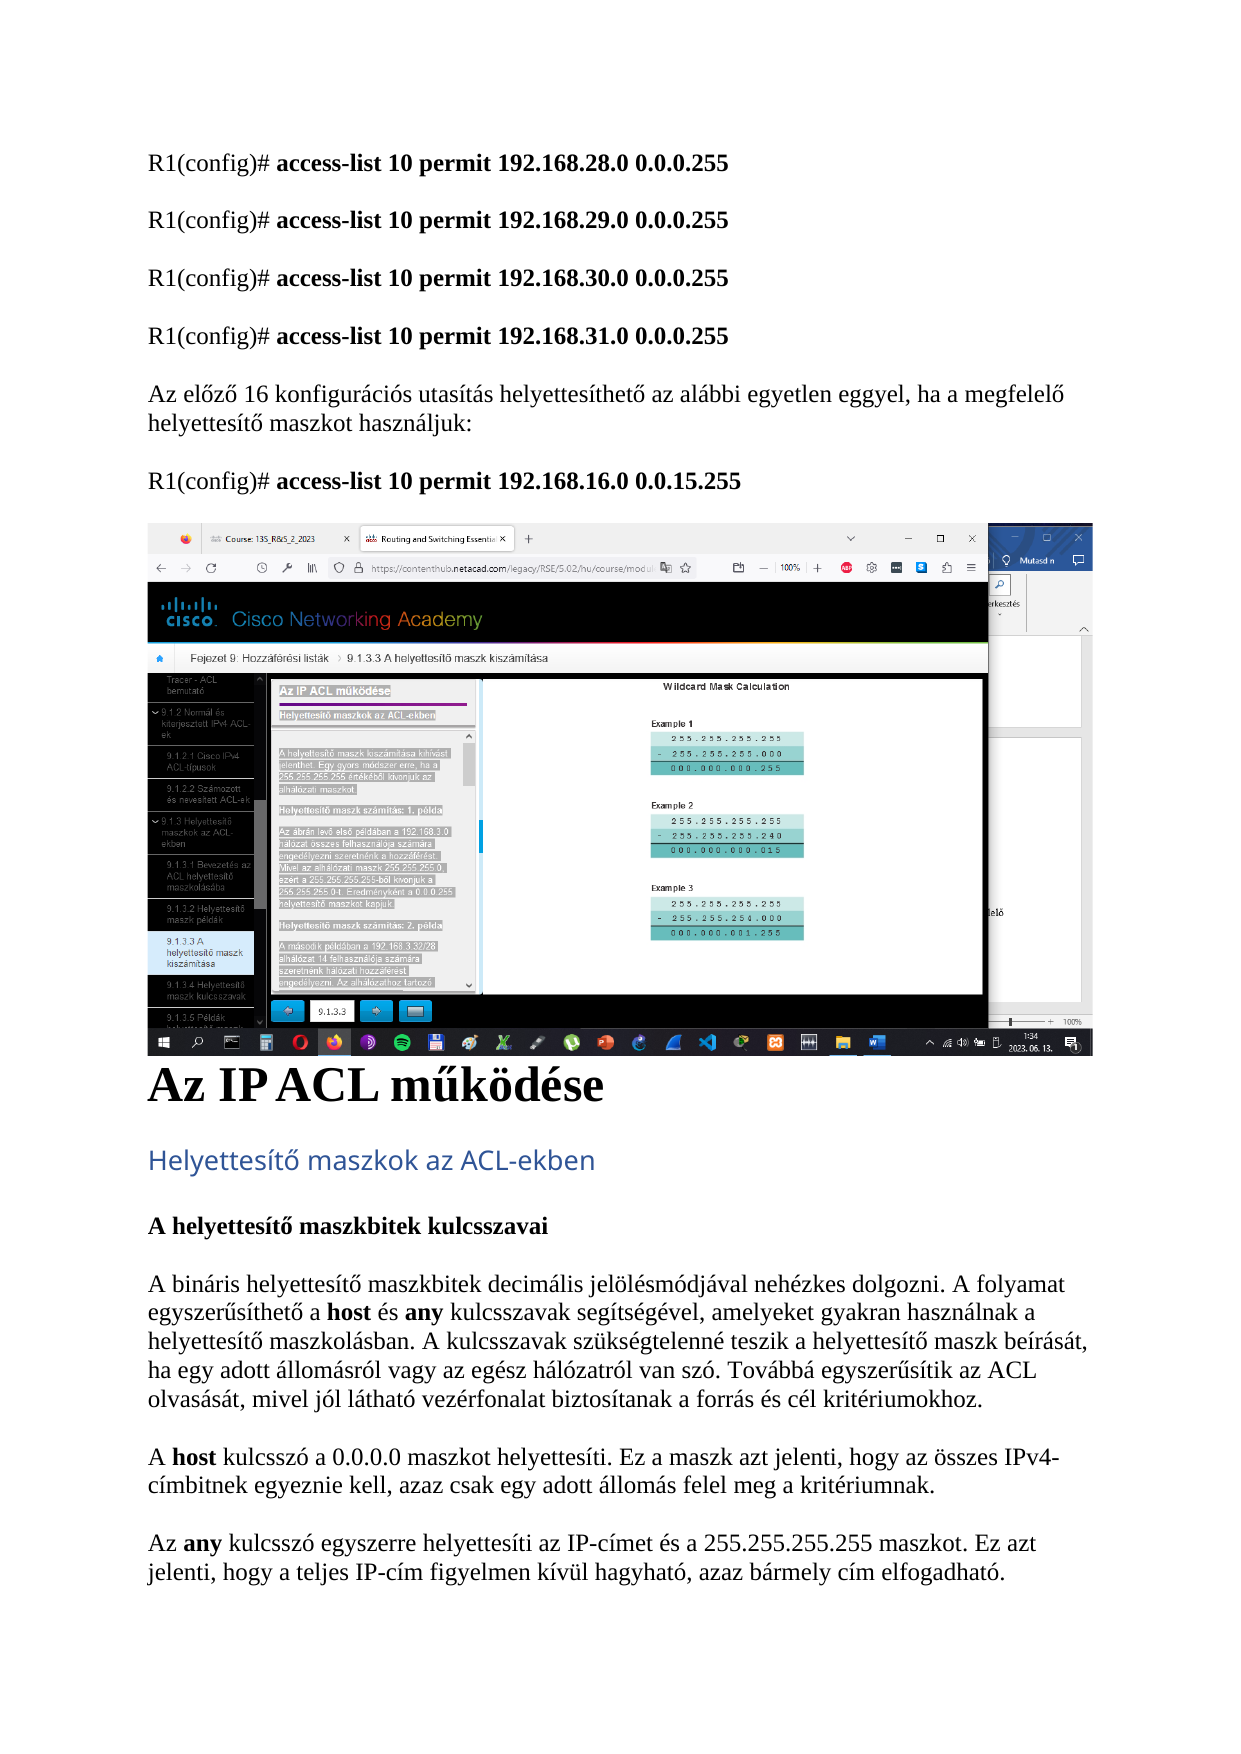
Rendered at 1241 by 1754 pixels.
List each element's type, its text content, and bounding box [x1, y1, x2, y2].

text R1(config)# access-list 10 permit 192.168.16.0 0.0.15.255 [148, 466, 1093, 495]
subtitle Az IP ACL működése [148, 1056, 1093, 1113]
text R1(config)# access-list 10 permit 192.168.29.0 0.0.0.255 [148, 206, 1093, 234]
text A helyettesítő maszkbitek kulcsszavai [148, 1211, 1093, 1239]
text A bináris helyettesítő maszkbitek decimális jelölésmódjával nehézkes dolgozni. A folyamat egyszerűsíthető a host és any kulcsszavak segítségével, amelyeket gyakran használnak a helyettesítő maszkolásban. A kulcsszavak szükségtelenné teszik a helyettesítő maszk beírását, ha egy adott állomásról vagy az egész hálózatról van szó. Továbbá egyszerűsítik az ACL olvasását, mivel jól látható vezérfonalat biztosítanak a forrás és cél kritériumokhoz. [148, 1269, 1093, 1412]
text A host kulcsszó a 0.0.0.0 maszkot helyettesíti. Ez a maszk azt jelenti, hogy az összes IPv4-címbitnek egyeznie kell, azaz csak egy adott állomás felel meg a kritériumnak. [148, 1442, 1093, 1499]
text Az any kulcsszó egyszerre helyettesíti az IP-címet és a 255.255.255.255 maszkot. Ez azt jelenti, hogy a teljes IP-cím figyelmen kívül hagyható, azaz bármely cím elfogadható. [148, 1528, 1093, 1586]
text R1(config)# access-list 10 permit 192.168.30.0 0.0.0.255 [148, 263, 1093, 292]
subtitle Helyettesítő maszkok az ACL-ekben [148, 1142, 1093, 1179]
text R1(config)# access-list 10 permit 192.168.28.0 0.0.0.255 [148, 148, 1093, 176]
picture [147, 523, 1093, 1056]
text R1(config)# access-list 10 permit 192.168.31.0 0.0.0.255 [148, 321, 1093, 350]
text Az előző 16 konfigurációs utasítás helyettesíthető az alábbi egyetlen eggyel, ha a megfelelő helyettesítő maszkot használjuk: [148, 379, 1093, 437]
